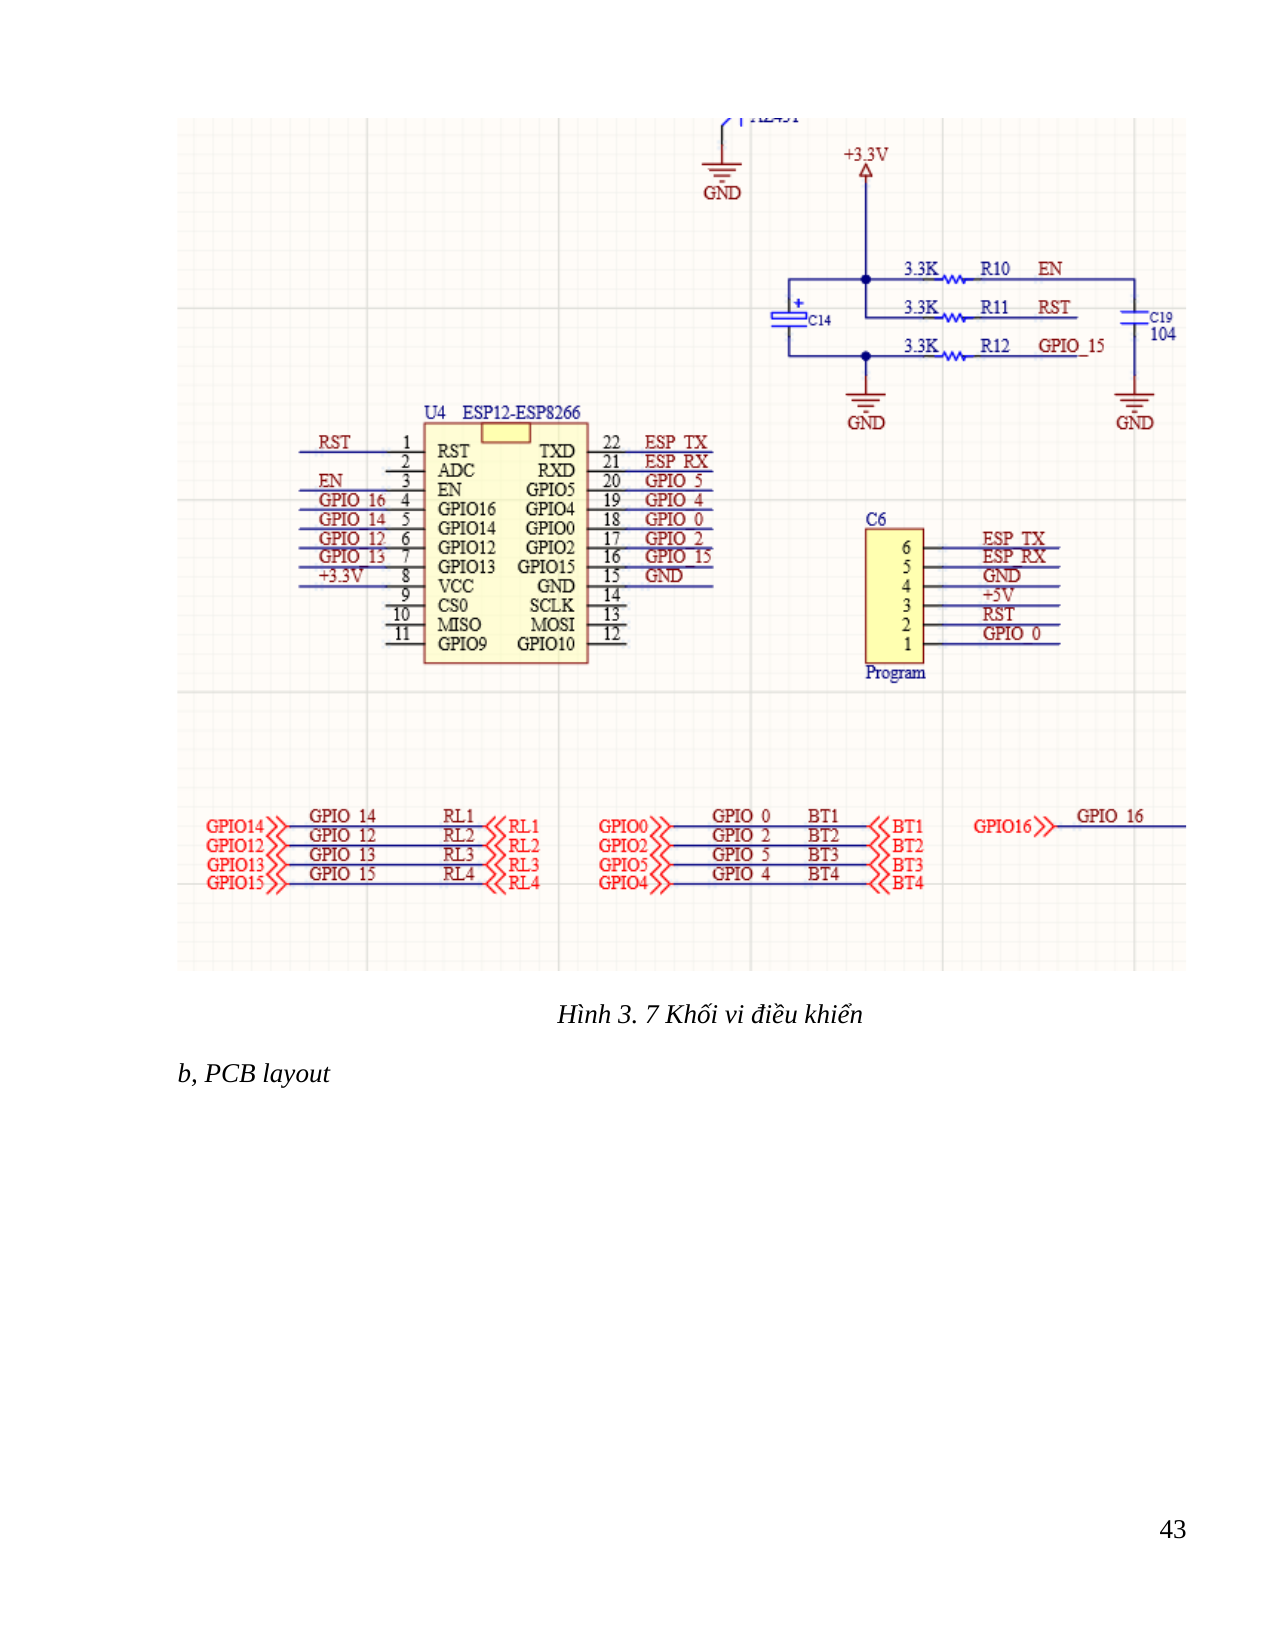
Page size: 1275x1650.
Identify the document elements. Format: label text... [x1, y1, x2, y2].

text Hình 3. 7 Khối vi điều khiển [177, 998, 1186, 1029]
picture [177, 118, 1187, 971]
text b, PCB layout [177, 1057, 1186, 1088]
